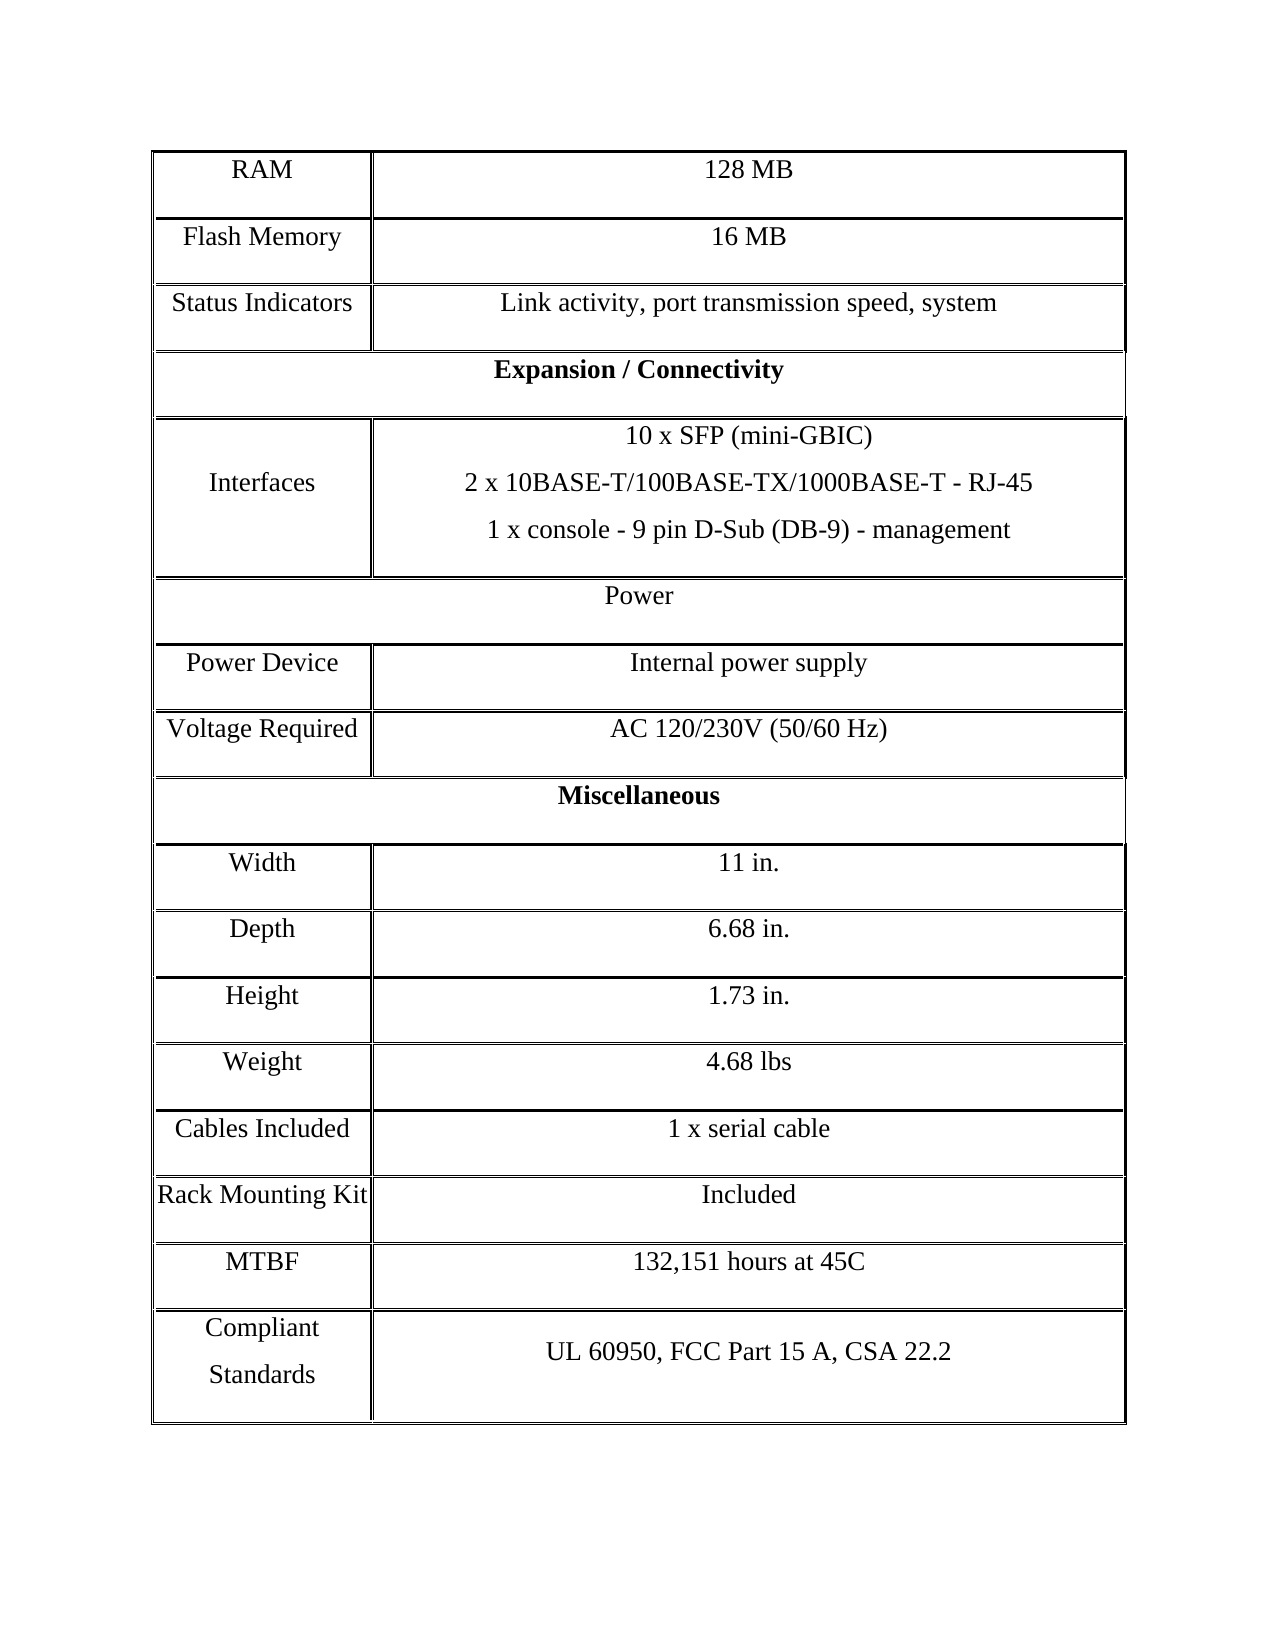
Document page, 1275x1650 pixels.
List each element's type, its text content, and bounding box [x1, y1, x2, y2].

table_cell Depth [154, 909, 371, 976]
table_cell Height [152, 976, 370, 1042]
table_cell Internal power supply [374, 643, 1124, 709]
table_cell Width [152, 843, 370, 909]
table_cell Cables Included [154, 1109, 370, 1175]
table_cell RAM [154, 153, 370, 217]
table_cell Power Device [154, 643, 370, 709]
table_cell Interfaces [154, 416, 371, 576]
table_cell Flash Memory [154, 217, 370, 283]
table_cell Compliant Standards [152, 1308, 372, 1422]
table_cell Included [374, 1175, 1125, 1242]
table_cell Expansion / Connectivity [152, 350, 1125, 416]
table_cell Rack Mounting Kit [154, 1175, 371, 1242]
table_cell 132,151 hours at 45C [374, 1242, 1125, 1308]
table_cell Voltage Required [152, 709, 372, 776]
table_cell 128 MB [374, 153, 1124, 217]
table_cell Status Indicators [154, 283, 371, 350]
table_cell 4.68 lbs [374, 1042, 1125, 1109]
table_cell MTBF [154, 1242, 371, 1308]
table_cell 6.68 in. [374, 909, 1125, 976]
table_cell 16 MB [374, 217, 1124, 283]
table_cell 10 x SFP (mini-GBIC) 2 x 10BASE-T/100BASE-TX/1000BASE-T - RJ-45 1 x console - 9 pin D-Sub (DB-9) - management [374, 416, 1125, 576]
table_cell AC 120/230V (50/60 Hz) [372, 709, 1126, 776]
table_cell 11 in. [374, 843, 1125, 909]
table_cell Miscellaneous [152, 776, 1125, 842]
table_cell Weight [154, 1042, 371, 1109]
table_cell Link activity, port transmission speed, system [374, 283, 1125, 350]
table_cell Power [154, 576, 1125, 643]
table_cell 1.73 in. [374, 976, 1126, 1042]
table_cell 1 x serial cable [374, 1109, 1124, 1175]
table_cell UL 60950, FCC Part 15 A, CSA 22.2 [372, 1308, 1126, 1422]
